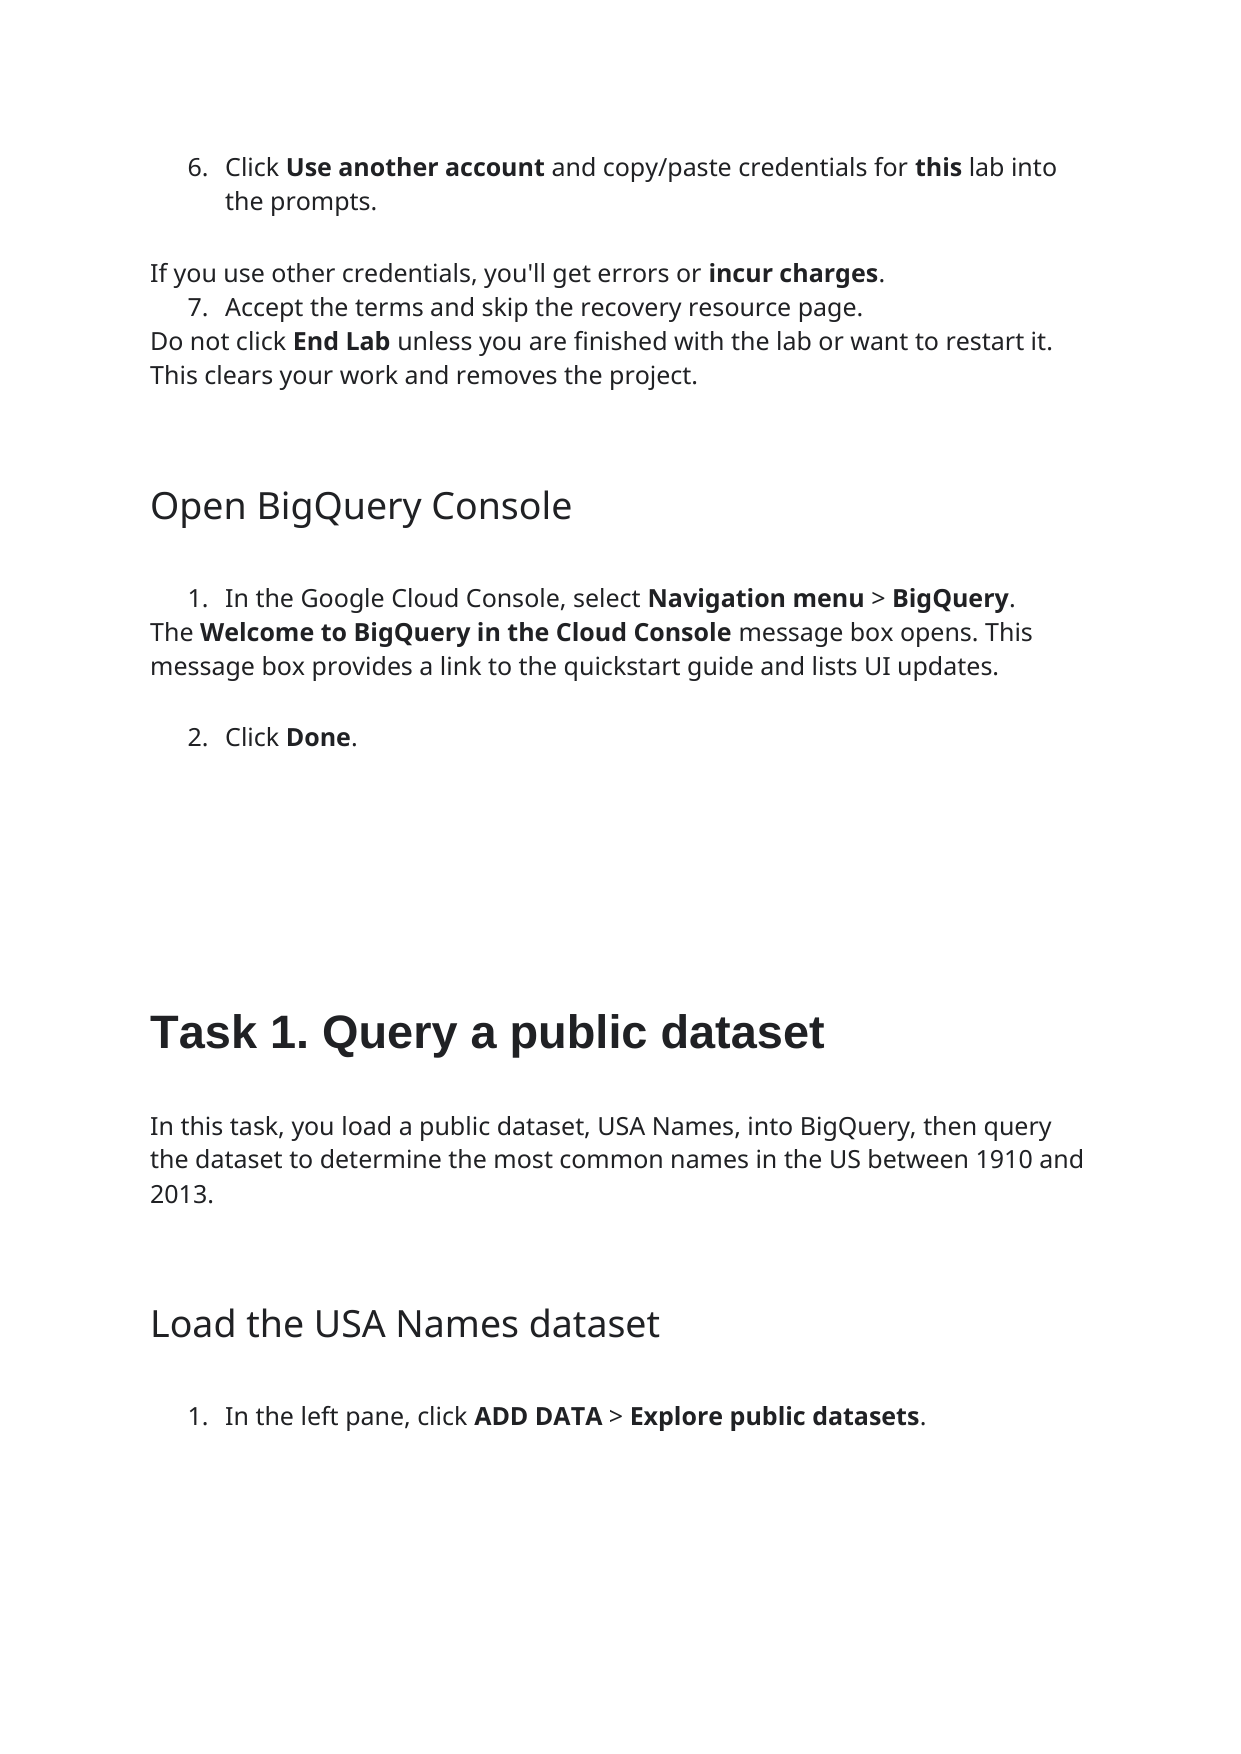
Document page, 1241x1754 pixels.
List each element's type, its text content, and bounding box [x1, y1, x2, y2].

list In the Google Cloud Console, select Navigation menu > BigQuery. [187, 580, 1090, 614]
text In this task, you load a public dataset, USA Names, into BigQuery, then query the dataset to determine the most common names in the US between 1910 and 2013. [150, 1108, 1090, 1210]
text Task 1. Query a public dataset [150, 1004, 1090, 1058]
text The Welcome to BigQuery in the Cloud Console message box opens. This message box provides a link to the quickstart guide and lists UI updates. [150, 614, 1090, 683]
text If you use other credentials, you'll get errors or incur charges. [150, 256, 1090, 290]
text Open BigQuery Console [150, 479, 1090, 530]
list Accept the terms and skip the recovery resource page. [187, 290, 1090, 324]
list Click Done. [187, 720, 1090, 754]
list In the left pane, click ADD DATA > Explore public datasets. [187, 1399, 1090, 1433]
text Do not click End Lab unless you are finished with the lab or want to restart it. This clears your work and removes the project. [150, 324, 1090, 392]
text Load the USA Names dataset [150, 1298, 1090, 1349]
list Click Use another account and copy/paste credentials for this lab into the prompts. [187, 150, 1090, 218]
